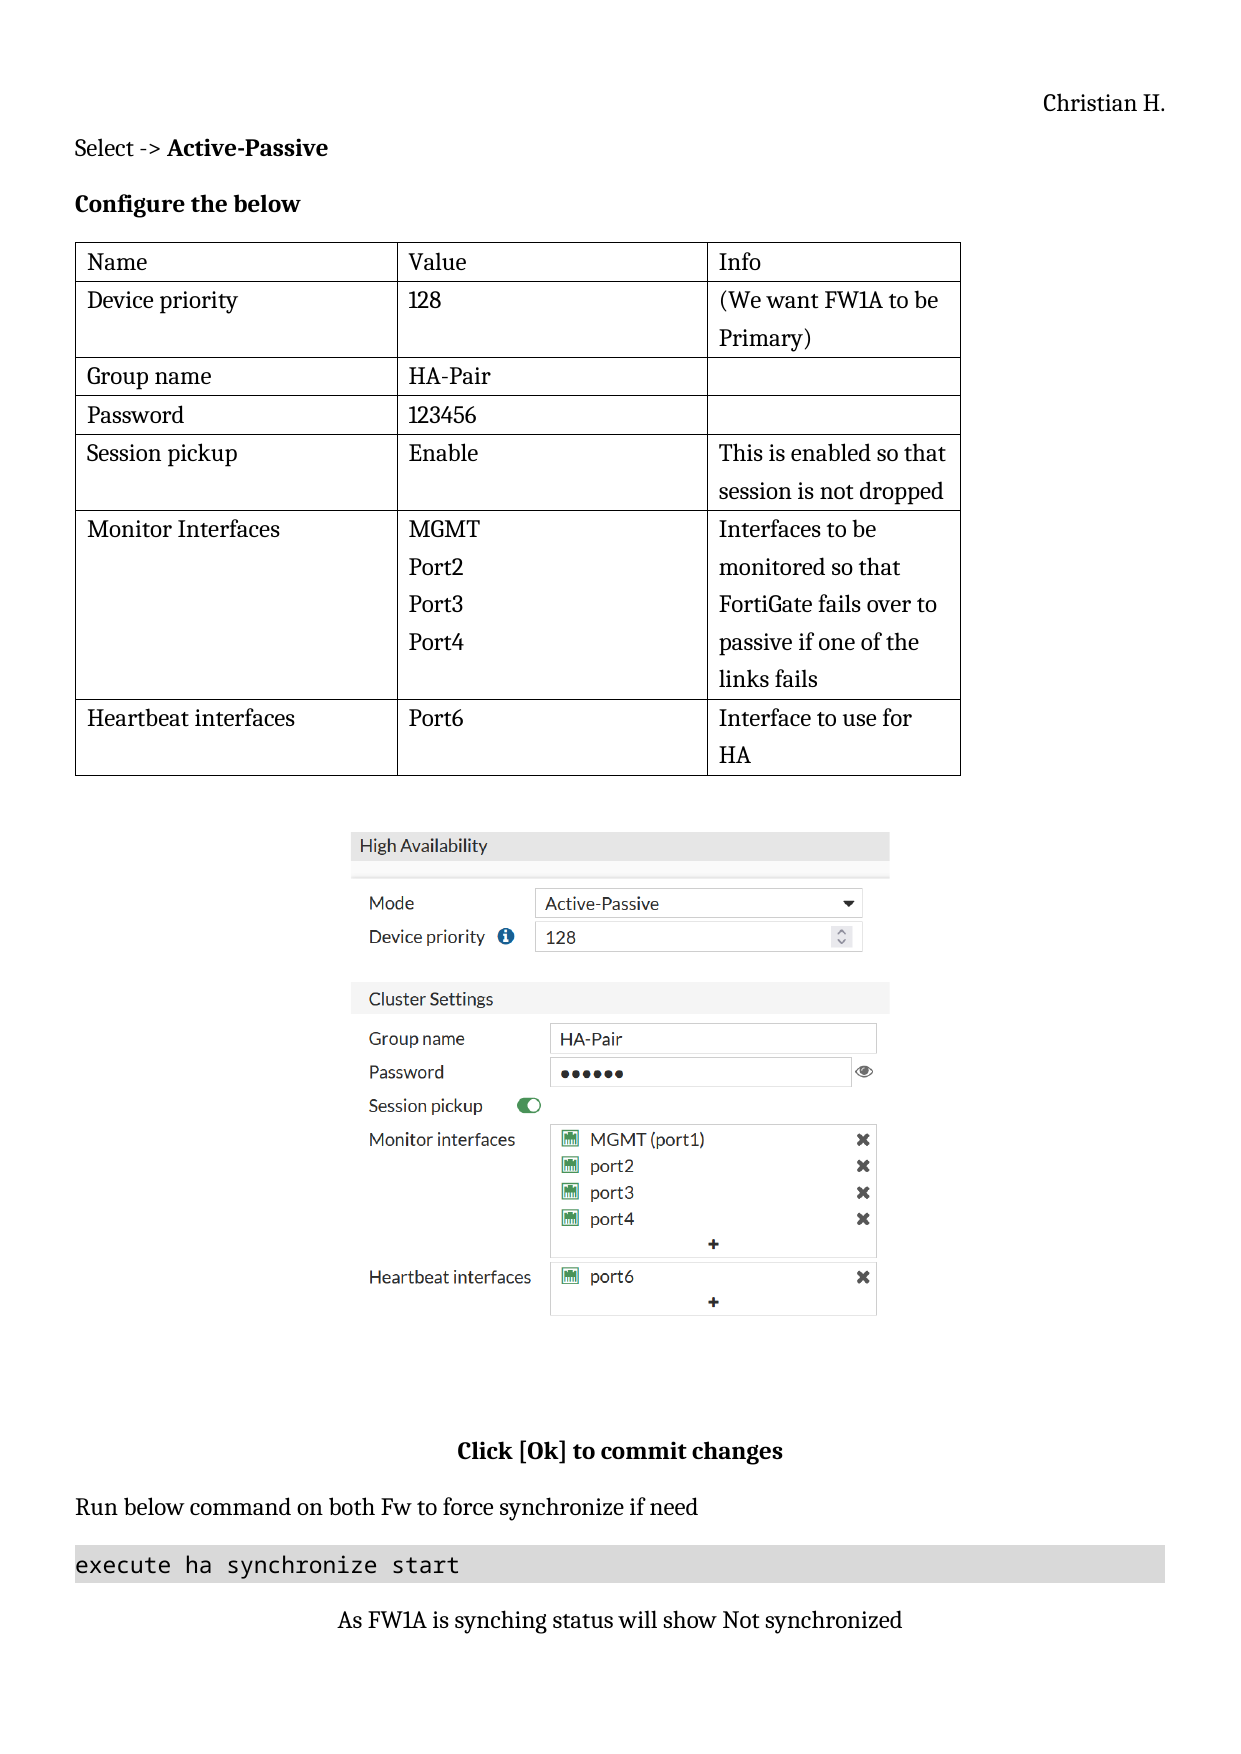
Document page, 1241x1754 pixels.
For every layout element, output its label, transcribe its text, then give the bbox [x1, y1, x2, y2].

table_cell [708, 358, 960, 395]
text execute ha synchronize start [75, 1545, 1165, 1583]
table_header Name [76, 243, 397, 281]
table_cell (We want FW1A to be Primary) [708, 282, 960, 357]
table_cell Device priority [76, 282, 397, 357]
table_cell 128 [398, 282, 707, 357]
table_cell Interfaces to be monitored so that FortiGate fails over to passive if one of the links fails [708, 511, 960, 698]
table_cell HA-Pair [398, 358, 707, 395]
table_cell Password [76, 396, 397, 434]
table_header Value [398, 243, 707, 281]
text Click [Ok] to commit changes [75, 1432, 1165, 1470]
text As FW1A is synching status will show Not synchronized [75, 1602, 1165, 1639]
table_cell MGMT Port2 Port3 Port4 [398, 511, 707, 698]
table_cell Monitor Interfaces [76, 511, 397, 698]
table_cell This is enabled so that session is not dropped [708, 435, 960, 510]
table_cell 123456 [398, 396, 707, 434]
table_cell Session pickup [76, 435, 397, 510]
picture [350, 832, 890, 1326]
text Select -> Active-Passive [75, 129, 1165, 167]
table_header Info [708, 243, 960, 281]
text Run below command on both Fw to force synchronize if need [75, 1489, 1165, 1526]
table_cell Port6 [398, 700, 707, 774]
table_cell Group name [76, 358, 397, 395]
text Configure the below [75, 186, 1165, 223]
table_cell [708, 396, 960, 434]
table_cell Enable [398, 435, 707, 510]
table_cell Heartbeat interfaces [76, 700, 397, 774]
table_cell Interface to use for HA [708, 700, 960, 774]
